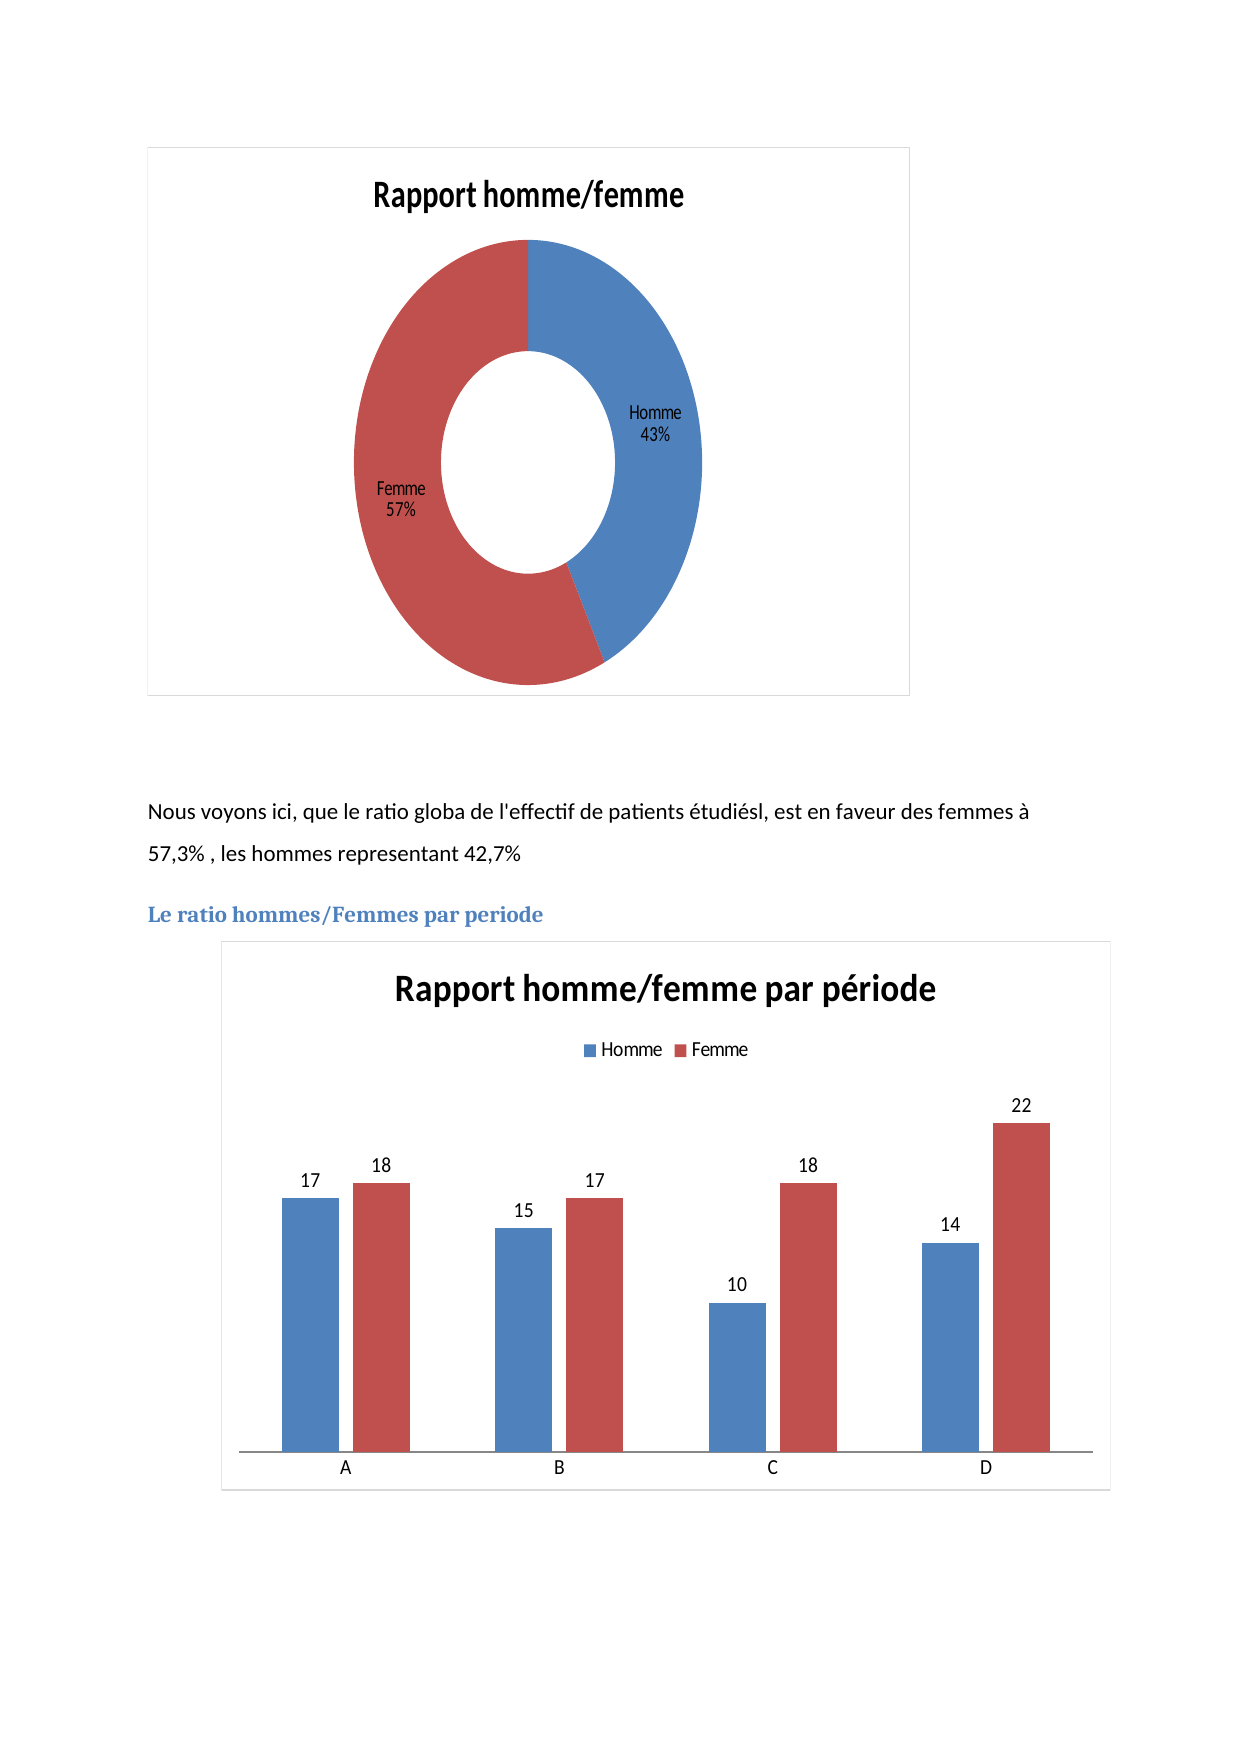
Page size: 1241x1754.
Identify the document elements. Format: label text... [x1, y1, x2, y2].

text Nous voyons ici, que le ratio globa de l'effectif de patients étudiésl, est en faveur des femmes à 57,3% , les hommes representant 42,7% [148, 797, 1093, 867]
subtitle Le ratio hommes/Femmes par periode [148, 902, 1093, 928]
